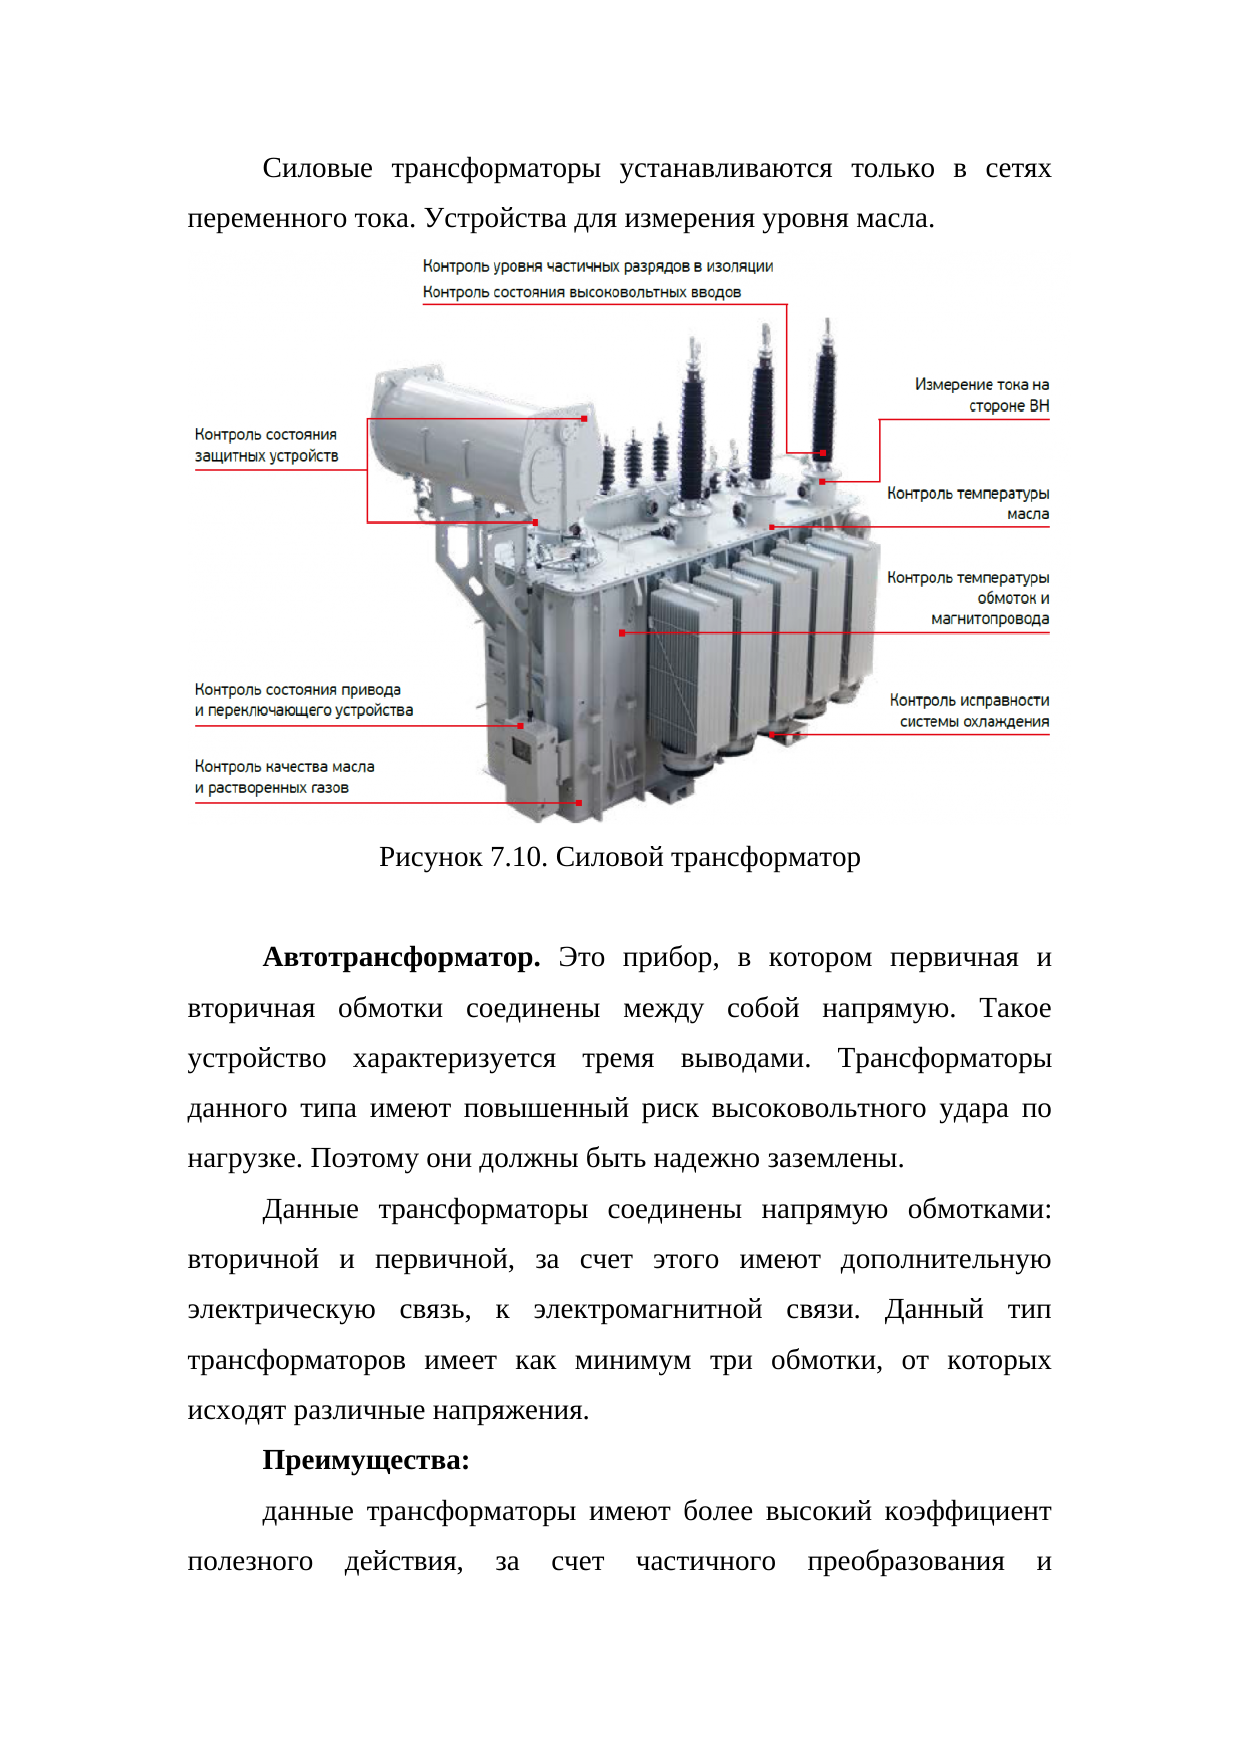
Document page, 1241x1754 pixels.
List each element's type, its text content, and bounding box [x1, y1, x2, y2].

text Автотрансформатор. Это прибор, в котором первичная и вторичная обмотки соединены между собой напрямую. Такое устройство характеризуется тремя выводами. Трансформаторы данного типа имеют повышенный риск высоковольтного удара по нагрузке. Поэтому они должны быть надежно заземлены. [187, 939, 1053, 1174]
picture [187, 250, 1072, 825]
text Преимущества: [187, 1442, 1053, 1476]
text Данные трансформаторы соединены напрямую обмотками: вторичной и первичной, за счет этого имеют дополнительную электрическую связь, к электромагнитной связи. Данный тип трансформаторов имеет как минимум три обмотки, от которых исходят различные напряжения. [187, 1191, 1053, 1426]
text Рисунок 7.10. Силовой трансформатор [187, 839, 1053, 872]
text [187, 1493, 1053, 1577]
text Силовые трансформаторы устанавливаются только в сетях переменного тока. Устройства для измерения уровня масла. [187, 150, 1053, 234]
